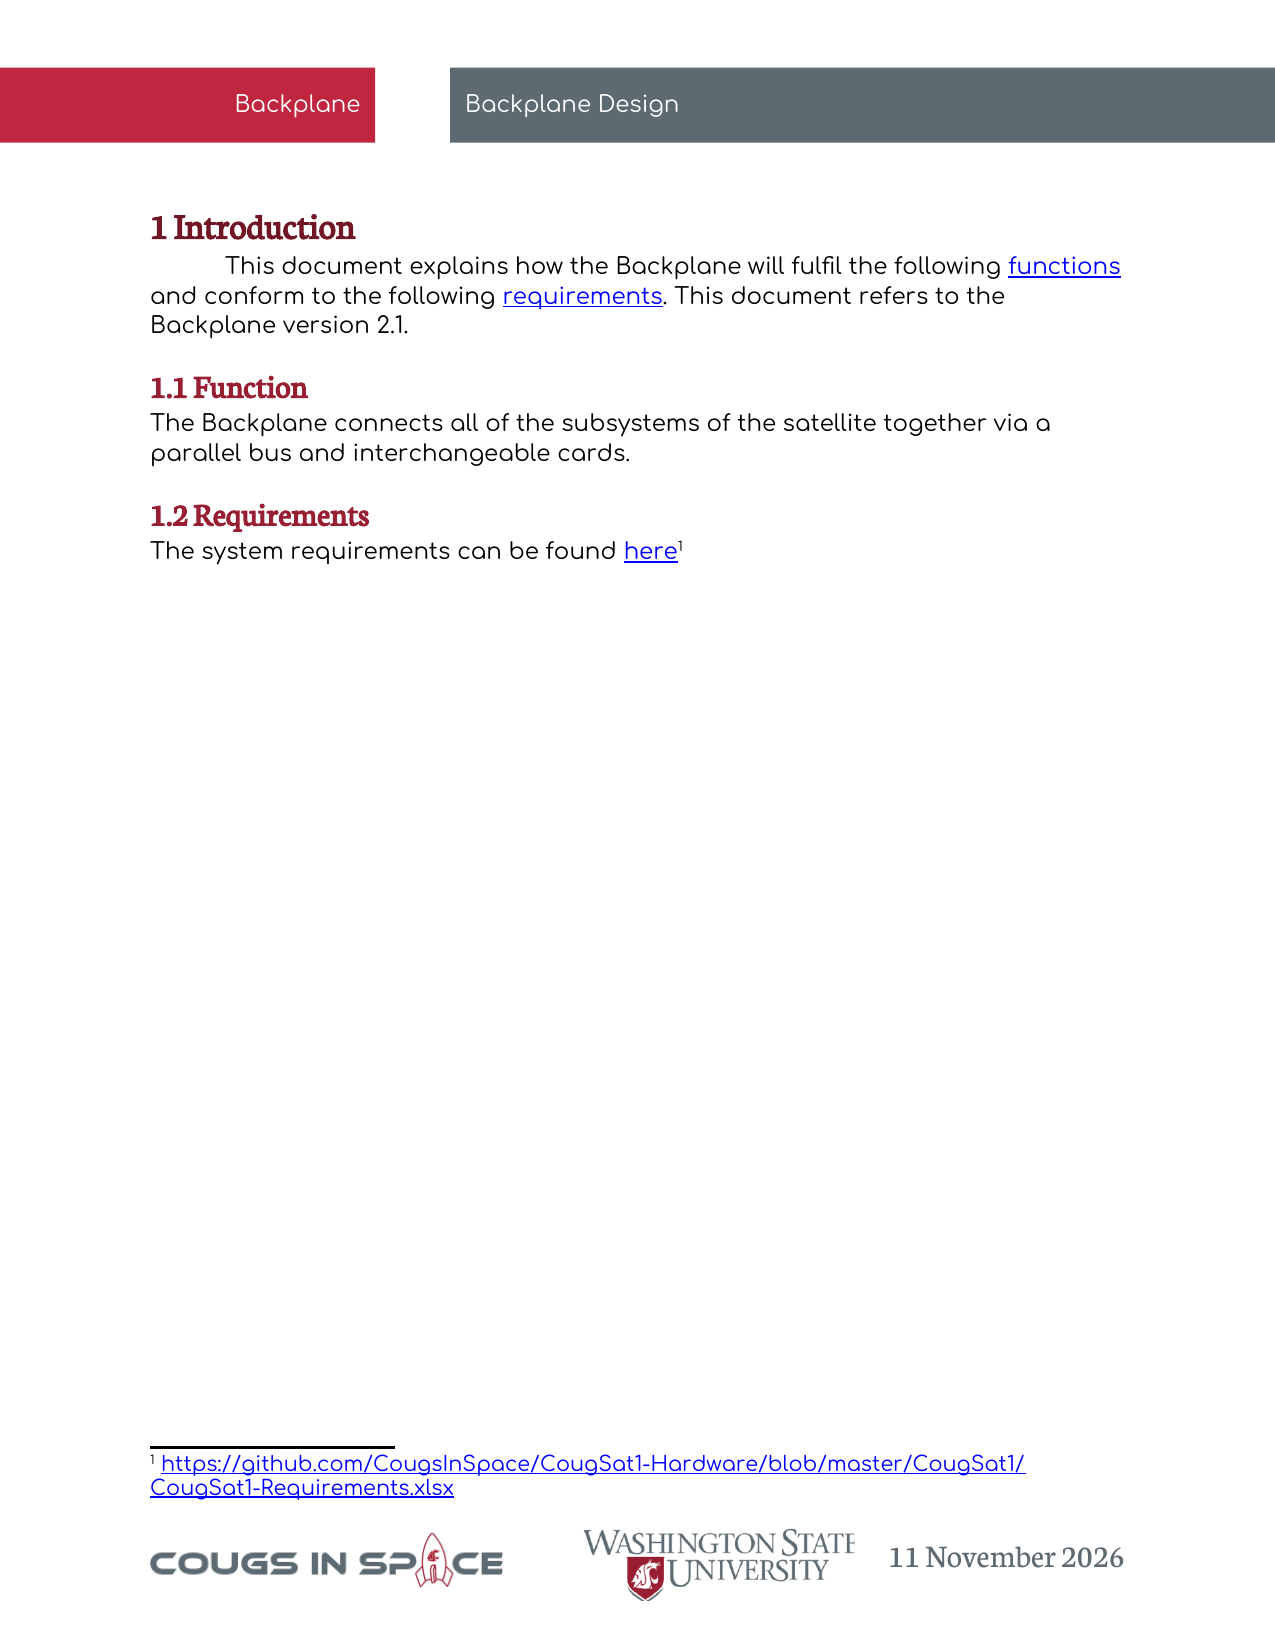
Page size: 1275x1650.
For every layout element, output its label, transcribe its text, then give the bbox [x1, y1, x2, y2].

picture [150, 1532, 503, 1589]
text The Backplane connects all of the subsystems of the satellite together via a parallel bus and interchangeable cards. [150, 412, 1125, 466]
text The system requirements can be found here [150, 539, 1125, 565]
subtitle 1.1 Function [150, 363, 1125, 405]
subtitle 1 Introduction [150, 200, 1125, 247]
picture [582, 1528, 854, 1601]
subtitle 1.2 Requirements [150, 491, 1125, 533]
text This document explains how the Backplane will fulfil the following functions and conform to the following requirements. This document refers to the Backplane version 2.1. [150, 254, 1125, 339]
